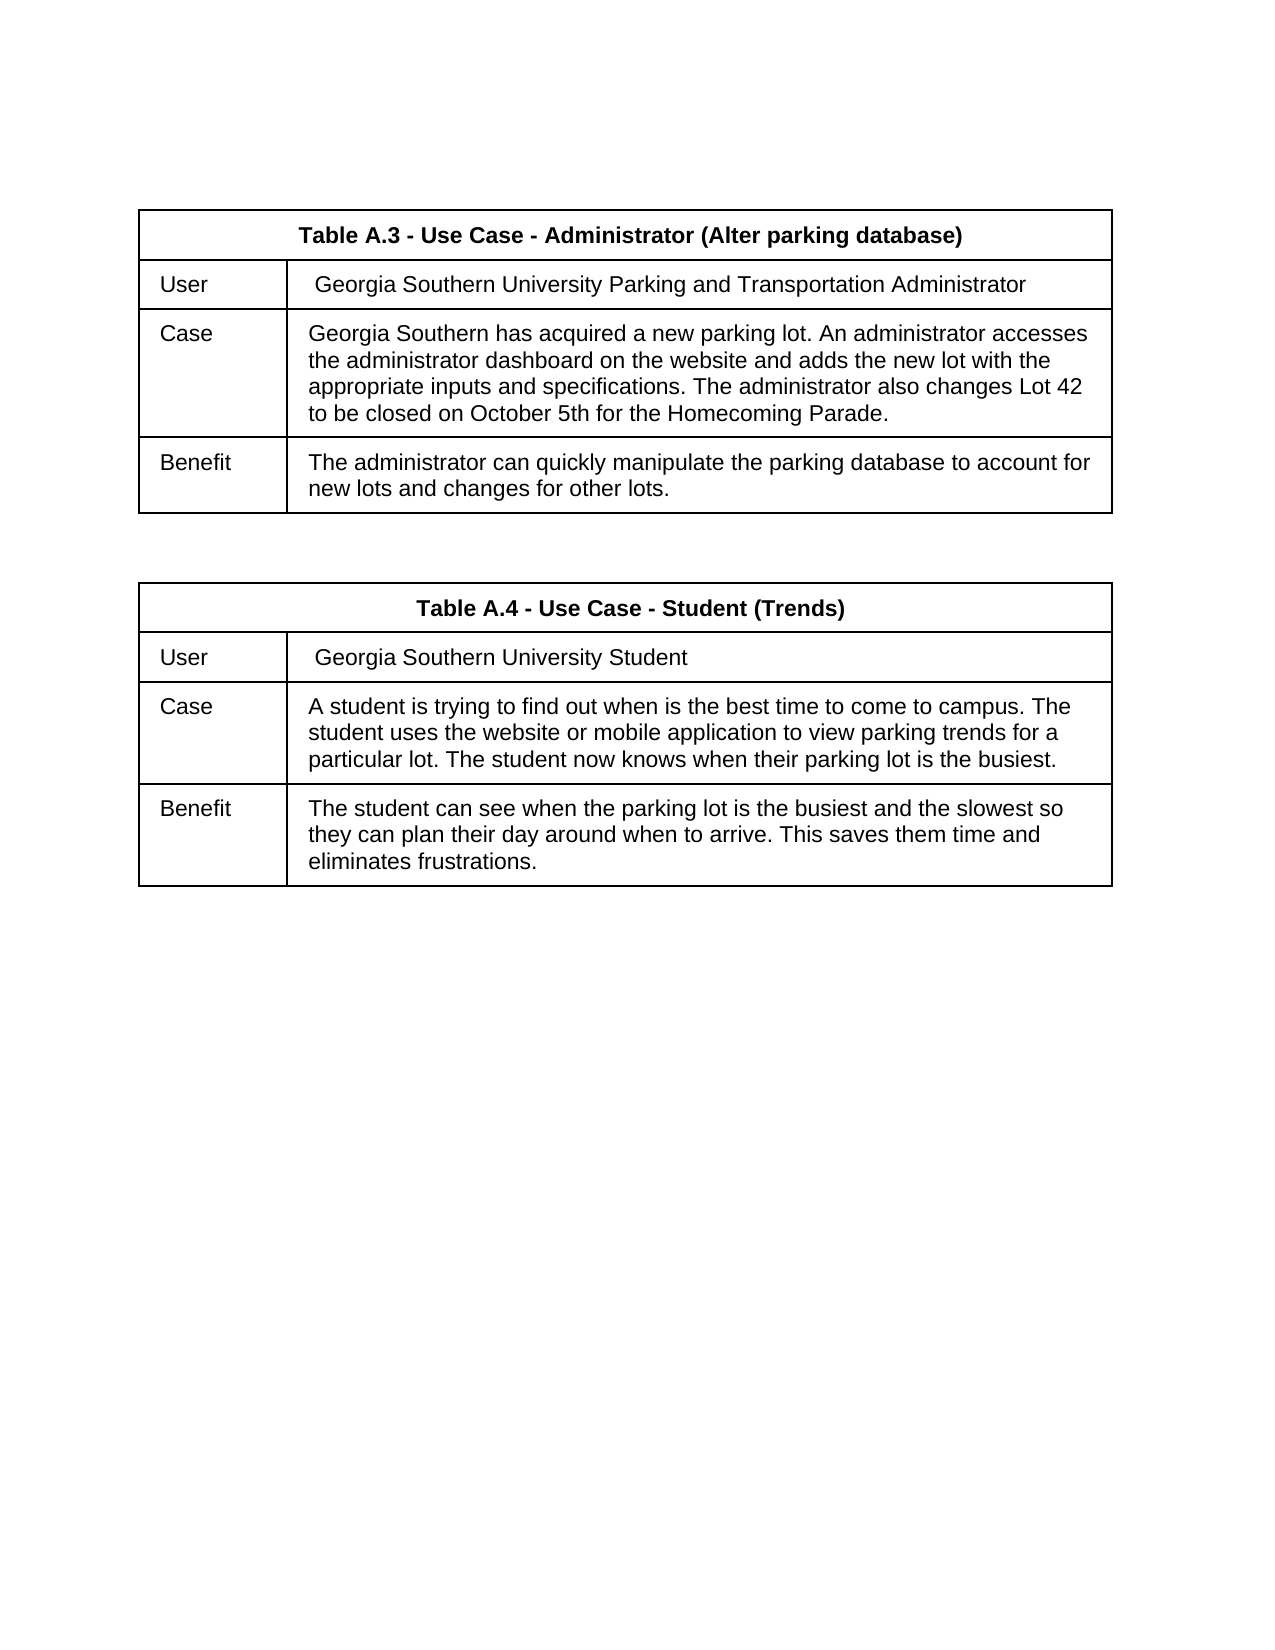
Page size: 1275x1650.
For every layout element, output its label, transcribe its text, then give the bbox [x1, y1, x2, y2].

table_cell User [140, 633, 286, 681]
table_cell Georgia Southern University Student [288, 633, 1111, 681]
table_cell The administrator can quickly manipulate the parking database to account for new lots and changes for other lots. [288, 438, 1111, 512]
table_cell Case [140, 683, 286, 782]
table_cell Benefit [140, 785, 286, 884]
table_header Table A.3 - Use Case - Administrator (Alter parking database) [140, 211, 1111, 259]
table_cell Benefit [140, 438, 286, 512]
table_cell Georgia Southern University Parking and Transportation Administrator [288, 261, 1111, 308]
table_cell A student is trying to find out when is the best time to come to campus. The student uses the website or mobile application to view parking trends for a particular lot. The student now knows when their parking lot is the busiest. [288, 683, 1111, 782]
table_cell User [140, 261, 286, 308]
table_cell The student can see when the parking lot is the busiest and the slowest so they can plan their day around when to arrive. This saves them time and eliminates frustrations. [288, 785, 1111, 884]
table_cell Case [140, 310, 286, 436]
table_cell Georgia Southern has acquired a new parking lot. An administrator accesses the administrator dashboard on the website and adds the new lot with the appropriate inputs and specifications. The administrator also changes Lot 42 to be closed on October 5th for the Homecoming Parade. [288, 310, 1111, 436]
table_header Table A.4 - Use Case - Student (Trends) [140, 584, 1111, 631]
